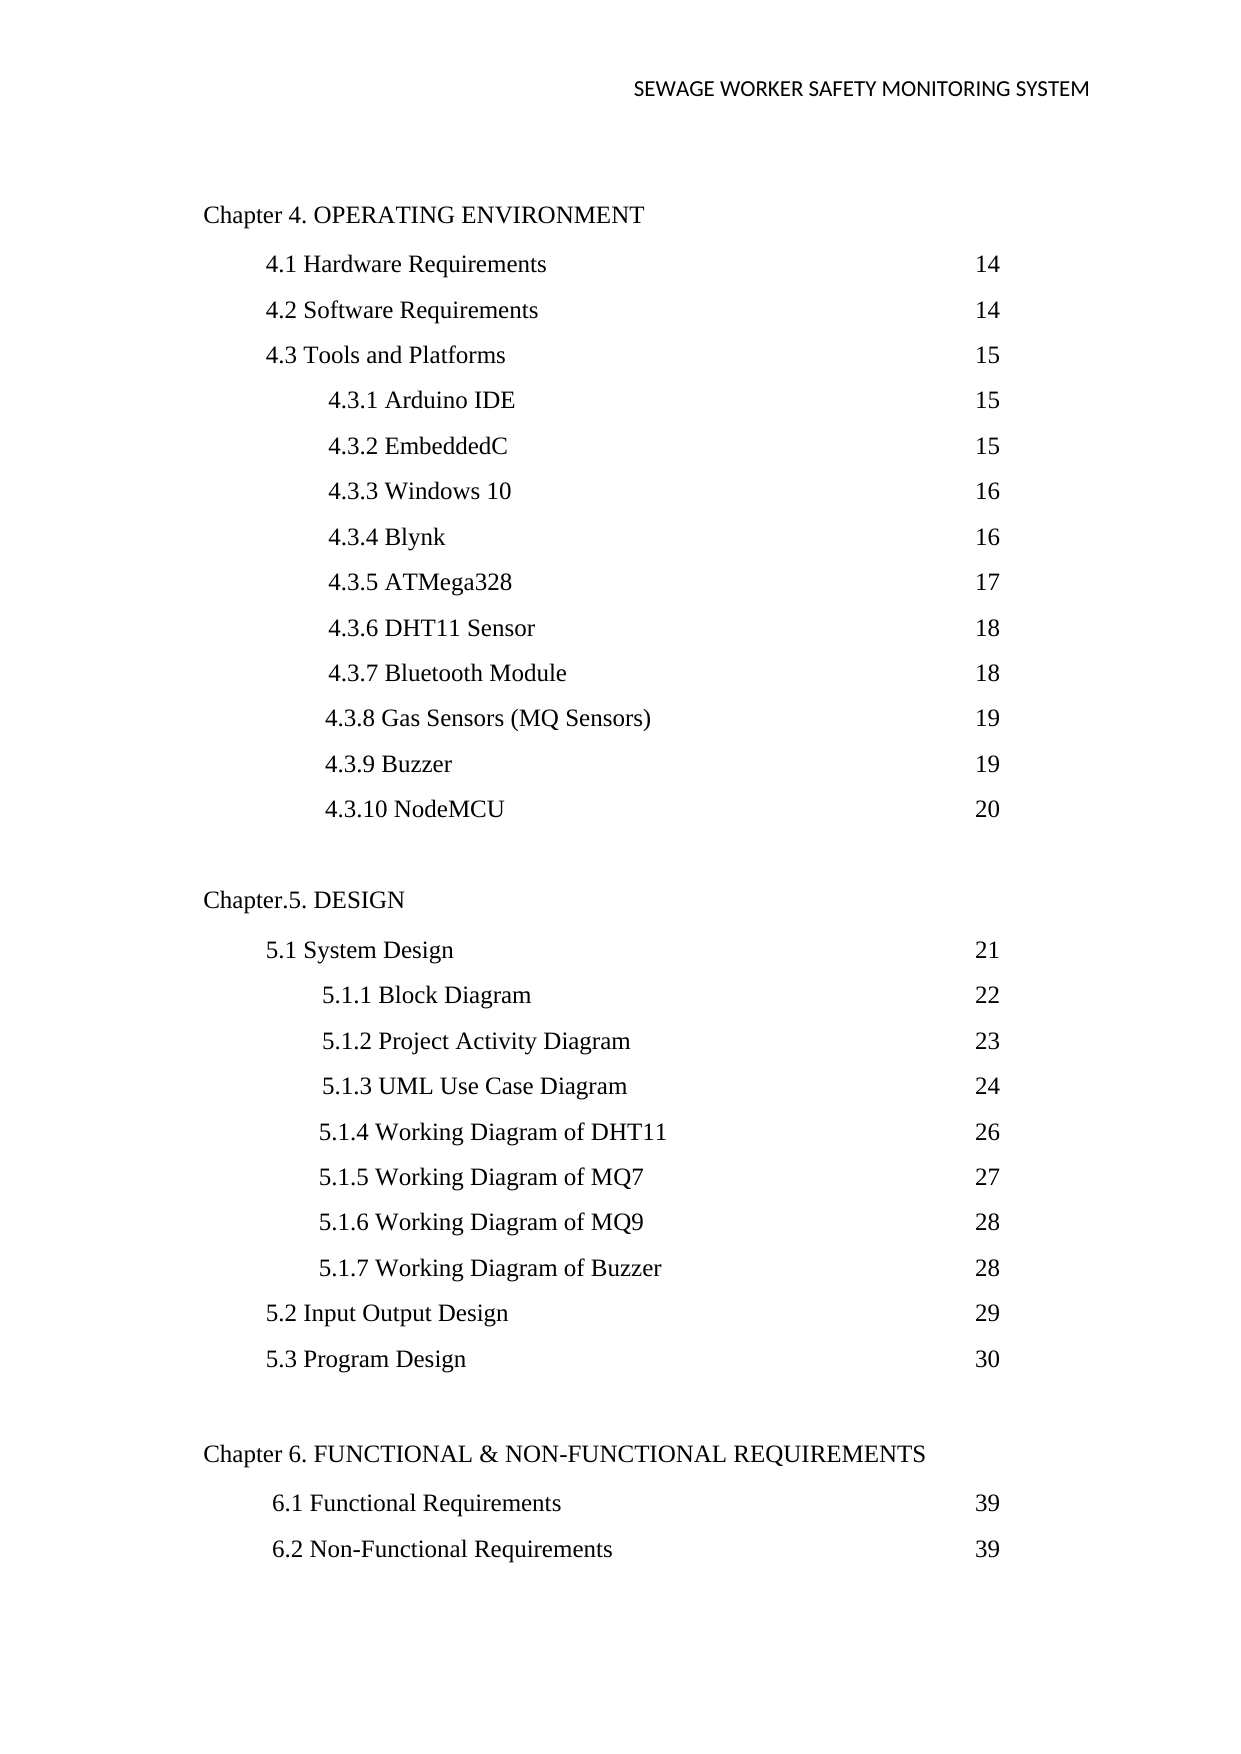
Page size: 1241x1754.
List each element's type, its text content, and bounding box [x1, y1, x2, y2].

text Chapter 4. OPERATING ENVIRONMENT [203, 200, 1090, 228]
text 4.3.4 Blynk 16 [203, 522, 1090, 551]
text 4.3 Tools and Platforms 15 [203, 340, 1090, 369]
text 4.3.10 NodeMCU 20 [203, 794, 1090, 823]
text 5.1.5 Working Diagram of MQ7 27 [203, 1162, 1090, 1191]
text 5.2 Input Output Design 29 [203, 1298, 1090, 1327]
text 6.1 Functional Requirements 39 [203, 1488, 1090, 1517]
text 4.2 Software Requirements 14 [203, 295, 1090, 323]
text 5.3 Program Design 30 [203, 1344, 1090, 1372]
text 5.1 System Design 21 [203, 935, 1090, 964]
text 4.3.3 Windows 10 16 [203, 476, 1090, 505]
text 4.3.9 Buzzer 19 [203, 749, 1090, 778]
text 5.1.6 Working Diagram of MQ9 28 [203, 1207, 1090, 1236]
text 5.1.3 UML Use Case Diagram 24 [203, 1071, 1090, 1100]
text Chapter 6. FUNCTIONAL & NON-FUNCTIONAL REQUIREMENTS [203, 1439, 1090, 1467]
text 4.1 Hardware Requirements 14 [203, 249, 1090, 278]
text 5.1.4 Working Diagram of DHT11 26 [203, 1117, 1090, 1145]
text 4.3.2 EmbeddedC 15 [203, 431, 1090, 460]
text Chapter.5. DESIGN [203, 885, 1090, 914]
text 4.3.6 DHT11 Sensor 18 [203, 613, 1090, 641]
text 4.3.7 Bluetooth Module 18 [203, 658, 1090, 687]
text 5.1.1 Block Diagram 22 [203, 980, 1090, 1009]
text 5.1.2 Project Activity Diagram 23 [203, 1026, 1090, 1054]
text 5.1.7 Working Diagram of Buzzer 28 [203, 1253, 1090, 1282]
text 4.3.1 Arduino IDE 15 [203, 386, 1090, 414]
text 4.3.8 Gas Sensors (MQ Sensors) 19 [203, 703, 1090, 732]
text 6.2 Non-Functional Requirements 39 [203, 1534, 1090, 1563]
text 4.3.5 ATMega328 17 [203, 567, 1090, 596]
